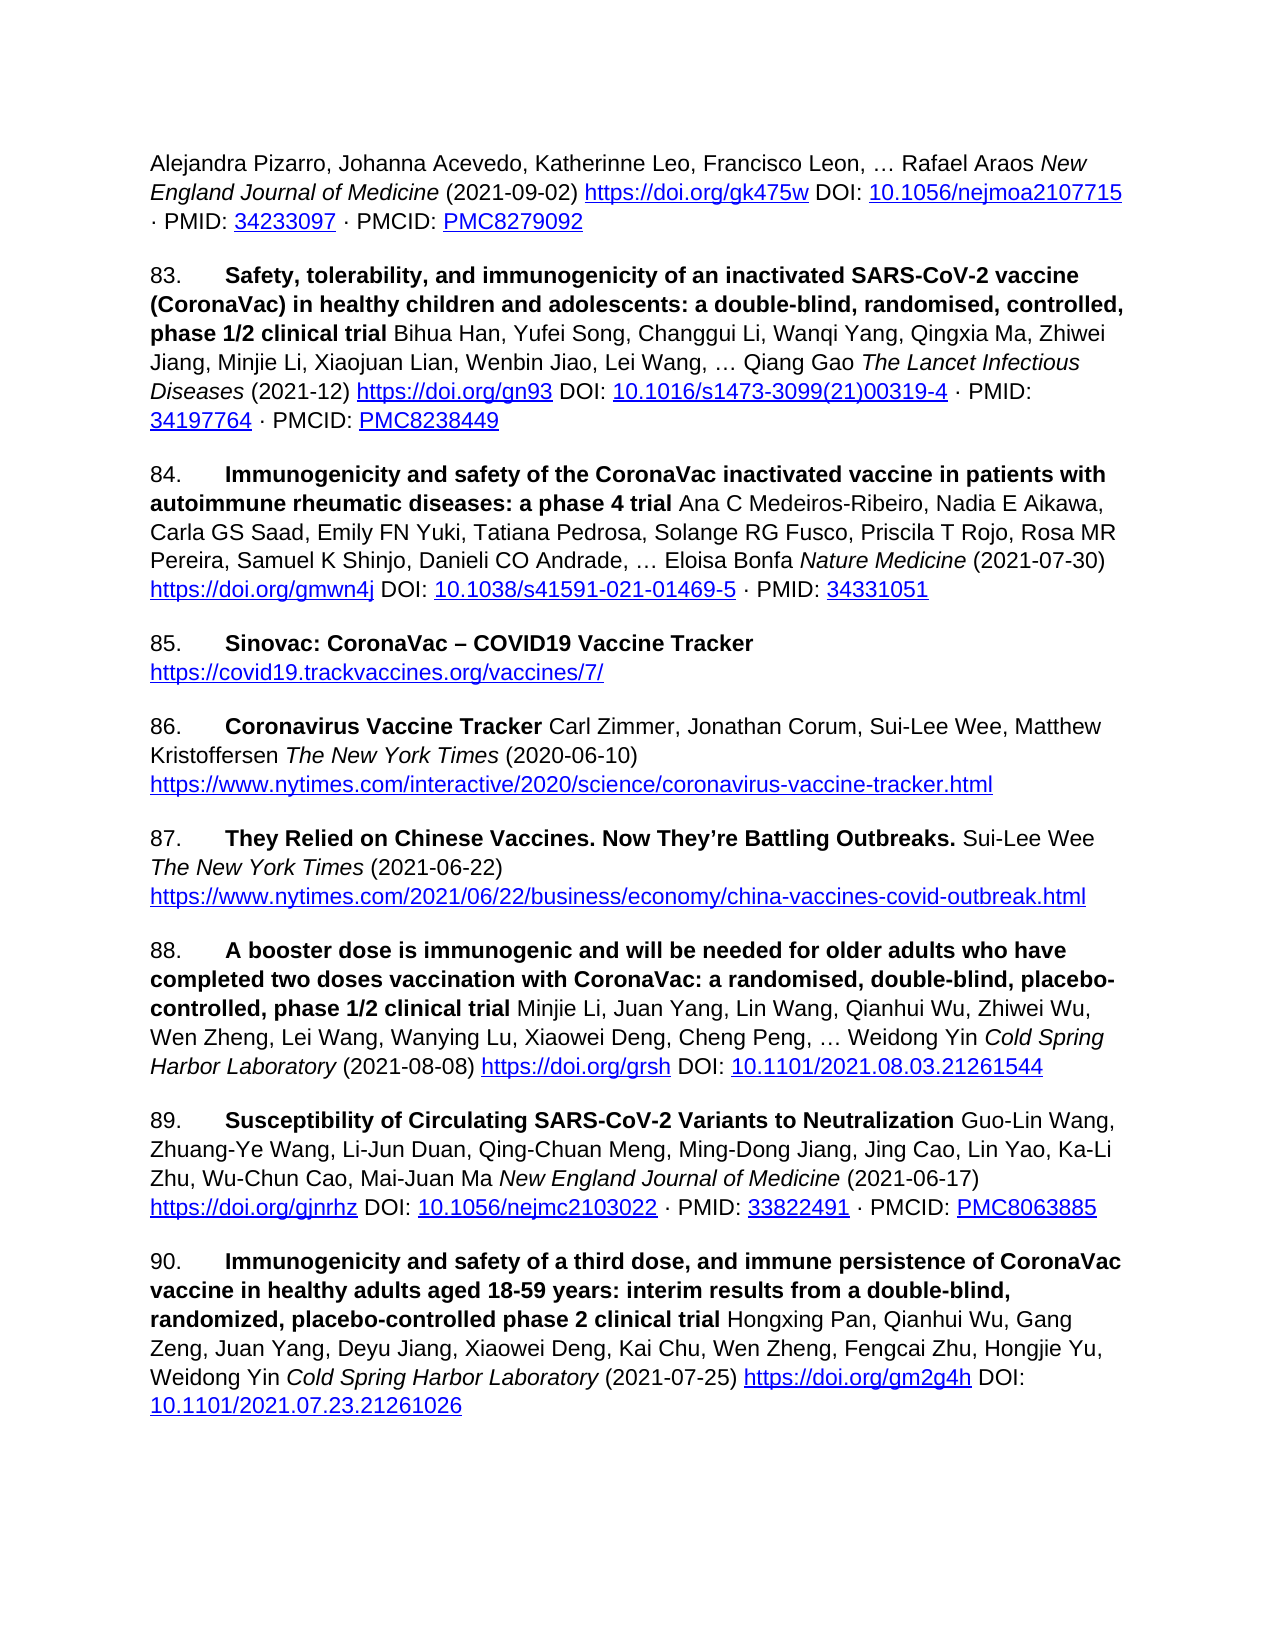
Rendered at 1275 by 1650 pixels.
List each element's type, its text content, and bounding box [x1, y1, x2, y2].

text 86. Coronavirus Vaccine Tracker Carl Zimmer, Jonathan Corum, Sui-Lee Wee, Matthew Kristoffersen The New York Times (2020-06-10) https://www.nytimes.com/interactive/2020/science/coronavirus-vaccine-tracker.html [150, 713, 1125, 798]
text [150, 150, 1125, 234]
text 85. Sinovac: CoronaVac – COVID19 Vaccine Tracker https://covid19.trackvaccines.org/vaccines/7/ [150, 630, 1125, 686]
text 87. They Relied on Chinese Vaccines. Now They’re Battling Outbreaks. Sui-Lee Wee The New York Times (2021-06-22) https://www.nytimes.com/2021/06/22/business/economy/china-vaccines-covid-outbreak.html [150, 825, 1125, 909]
text 84. Immunogenicity and safety of the CoronaVac inactivated vaccine in patients with autoimmune rheumatic diseases: a phase 4 trial Ana C Medeiros-Ribeiro, Nadia E Aikawa, Carla GS Saad, Emily FN Yuki, Tatiana Pedrosa, Solange RG Fusco, Priscila T Rojo, Rosa MR Pereira, Samuel K Shinjo, Danieli CO Andrade, … Eloisa Bonfa Nature Medicine (2021-07-30) https://doi.org/gmwn4j DOI: 10.1038/s41591-021-01469-5 · PMID: 34331051 [150, 461, 1125, 603]
text 83. Safety, tolerability, and immunogenicity of an inactivated SARS-CoV-2 vaccine (CoronaVac) in healthy children and adolescents: a double-blind, randomised, controlled, phase 1/2 clinical trial Bihua Han, Yufei Song, Changgui Li, Wanqi Yang, Qingxia Ma, Zhiwei Jiang, Minjie Li, Xiaojuan Lian, Wenbin Jiao, Lei Wang, … Qiang Gao The Lancet Infectious Diseases (2021-12) https://doi.org/gn93 DOI: 10.1016/s1473-3099(21)00319-4 · PMID: 34197764 · PMCID: PMC8238449 [150, 262, 1125, 433]
text 88. A booster dose is immunogenic and will be needed for older adults who have completed two doses vaccination with CoronaVac: a randomised, double-blind, placebo-controlled, phase 1/2 clinical trial Minjie Li, Juan Yang, Lin Wang, Qianhui Wu, Zhiwei Wu, Wen Zheng, Lei Wang, Wanying Lu, Xiaowei Deng, Cheng Peng, … Weidong Yin Cold Spring Harbor Laboratory (2021-08-08) https://doi.org/grsh DOI: 10.1101/2021.08.03.21261544 [150, 937, 1125, 1079]
text 89. Susceptibility of Circulating SARS-CoV-2 Variants to Neutralization Guo-Lin Wang, Zhuang-Ye Wang, Li-Jun Duan, Qing-Chuan Meng, Ming-Dong Jiang, Jing Cao, Lin Yao, Ka-Li Zhu, Wu-Chun Cao, Mai-Juan Ma New England Journal of Medicine (2021-06-17) https://doi.org/gjnrhz DOI: 10.1056/nejmc2103022 · PMID: 33822491 · PMCID: PMC8063885 [150, 1107, 1125, 1220]
text 90. Immunogenicity and safety of a third dose, and immune persistence of CoronaVac vaccine in healthy adults aged 18-59 years: interim results from a double-blind, randomized, placebo-controlled phase 2 clinical trial Hongxing Pan, Qianhui Wu, Gang Zeng, Juan Yang, Deyu Jiang, Xiaowei Deng, Kai Chu, Wen Zheng, Fengcai Zhu, Hongjie Yu, Weidong Yin Cold Spring Harbor Laboratory (2021-07-25) https://doi.org/gm2g4h DOI: 10.1101/2021.07.23.21261026 [150, 1248, 1125, 1419]
